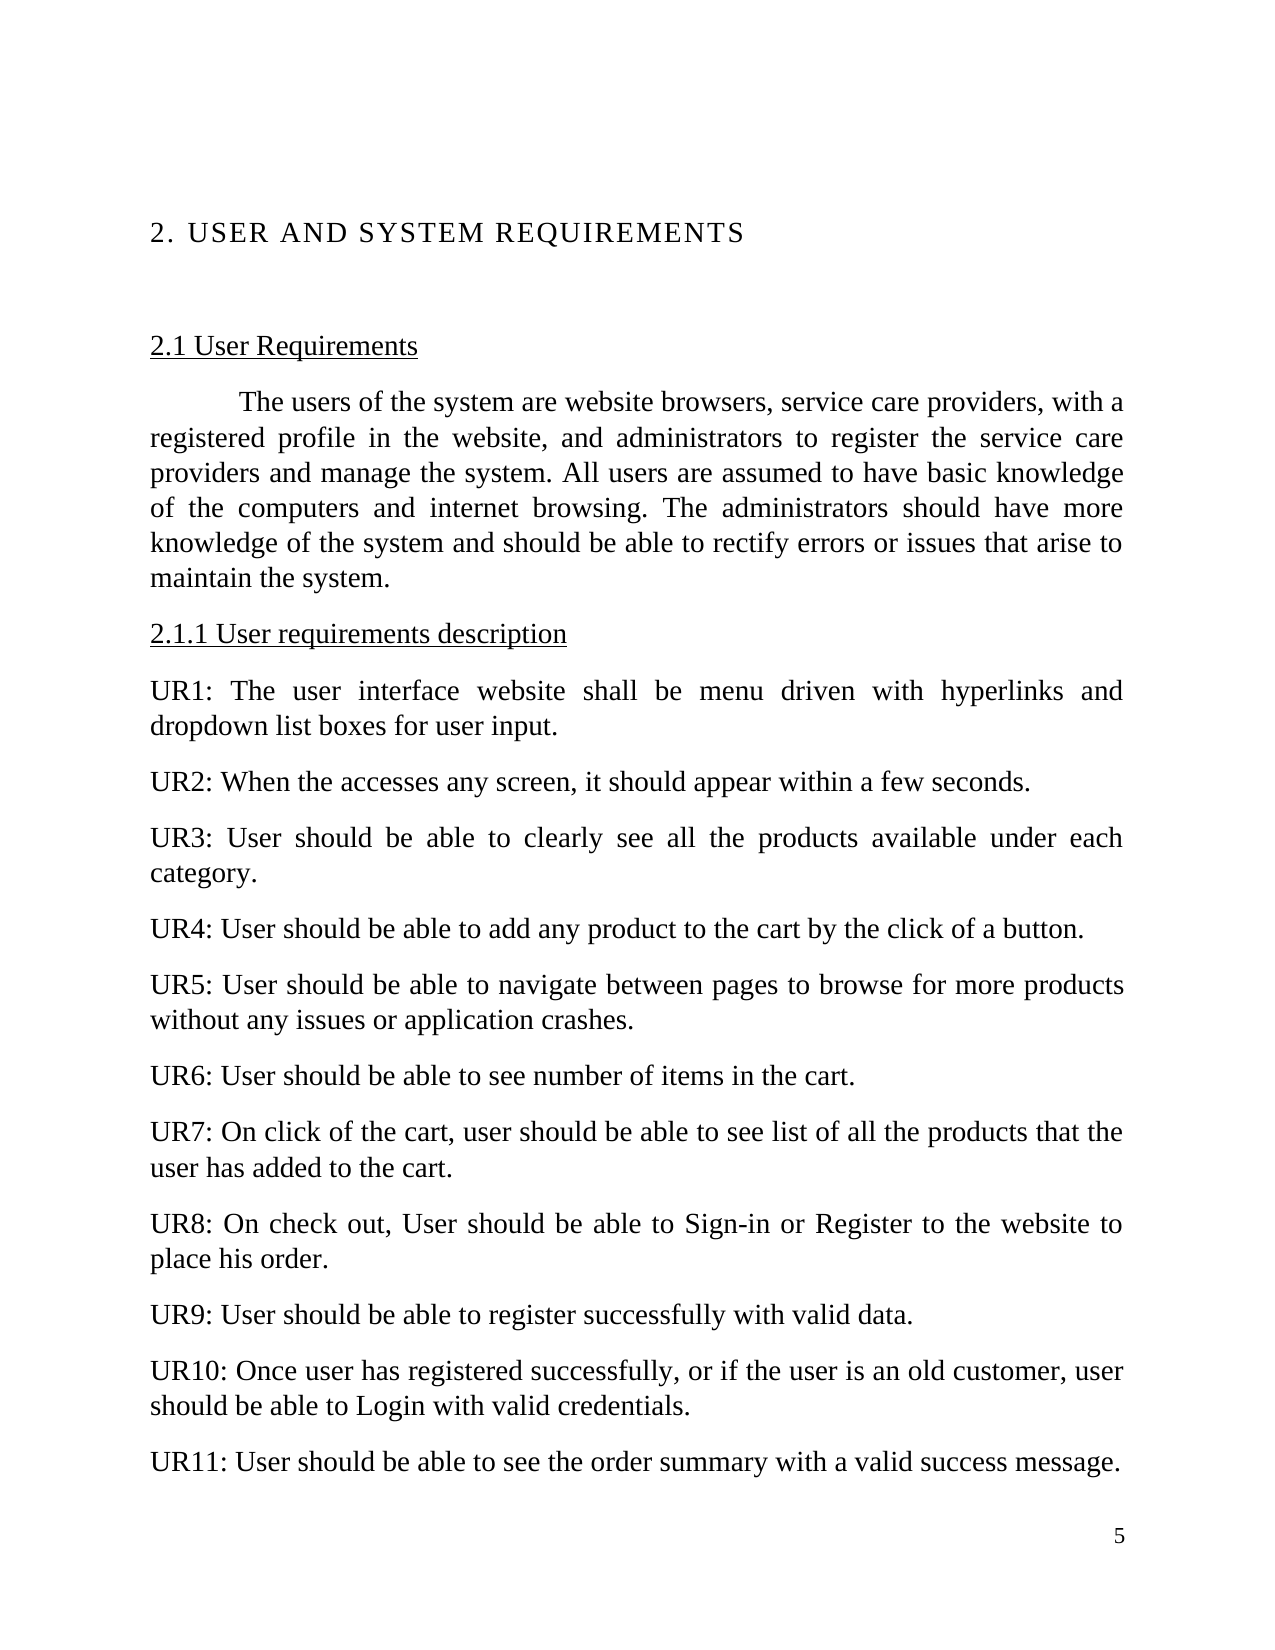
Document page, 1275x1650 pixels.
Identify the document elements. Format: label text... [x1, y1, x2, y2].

text UR7: On click of the cart, user should be able to see list of all the products that the user has added to the cart. [150, 1114, 1125, 1183]
text UR10: Once user has registered successfully, or if the user is an old customer, user should be able to Login with valid credentials. [150, 1353, 1125, 1422]
text The users of the system are website browsers, service care providers, with a registered profile in the website, and administrators to register the service care providers and manage the system. All users are assumed to have basic knowledge of the computers and internet browsing. The administrators should have more knowledge of the system and should be able to rectify errors or issues that arise to maintain the system. [150, 384, 1125, 594]
text 2.1 User Requirements [150, 328, 1125, 362]
text UR6: User should be able to see number of items in the cart. [150, 1058, 1125, 1092]
text UR8: On check out, User should be able to Sign-in or Register to the website to place his order. [150, 1206, 1125, 1274]
text UR5: User should be able to navigate between pages to browse for more products without any issues or application crashes. [150, 967, 1125, 1036]
text UR11: User should be able to see the order summary with a valid success message. [150, 1444, 1125, 1478]
text UR1: The user interface website shall be menu driven with hyperlinks and dropdown list boxes for user input. [150, 673, 1125, 741]
subtitle User and System Requirements [150, 215, 744, 249]
text UR4: User should be able to add any product to the cart by the click of a button. [150, 911, 1125, 945]
text 2.1.1 User requirements description [150, 617, 1125, 650]
text UR2: When the accesses any screen, it should appear within a few seconds. [150, 764, 1125, 797]
text UR3: User should be able to clearly see all the products available under each category. [150, 820, 1125, 889]
text UR9: User should be able to register successfully with valid data. [150, 1297, 1125, 1331]
